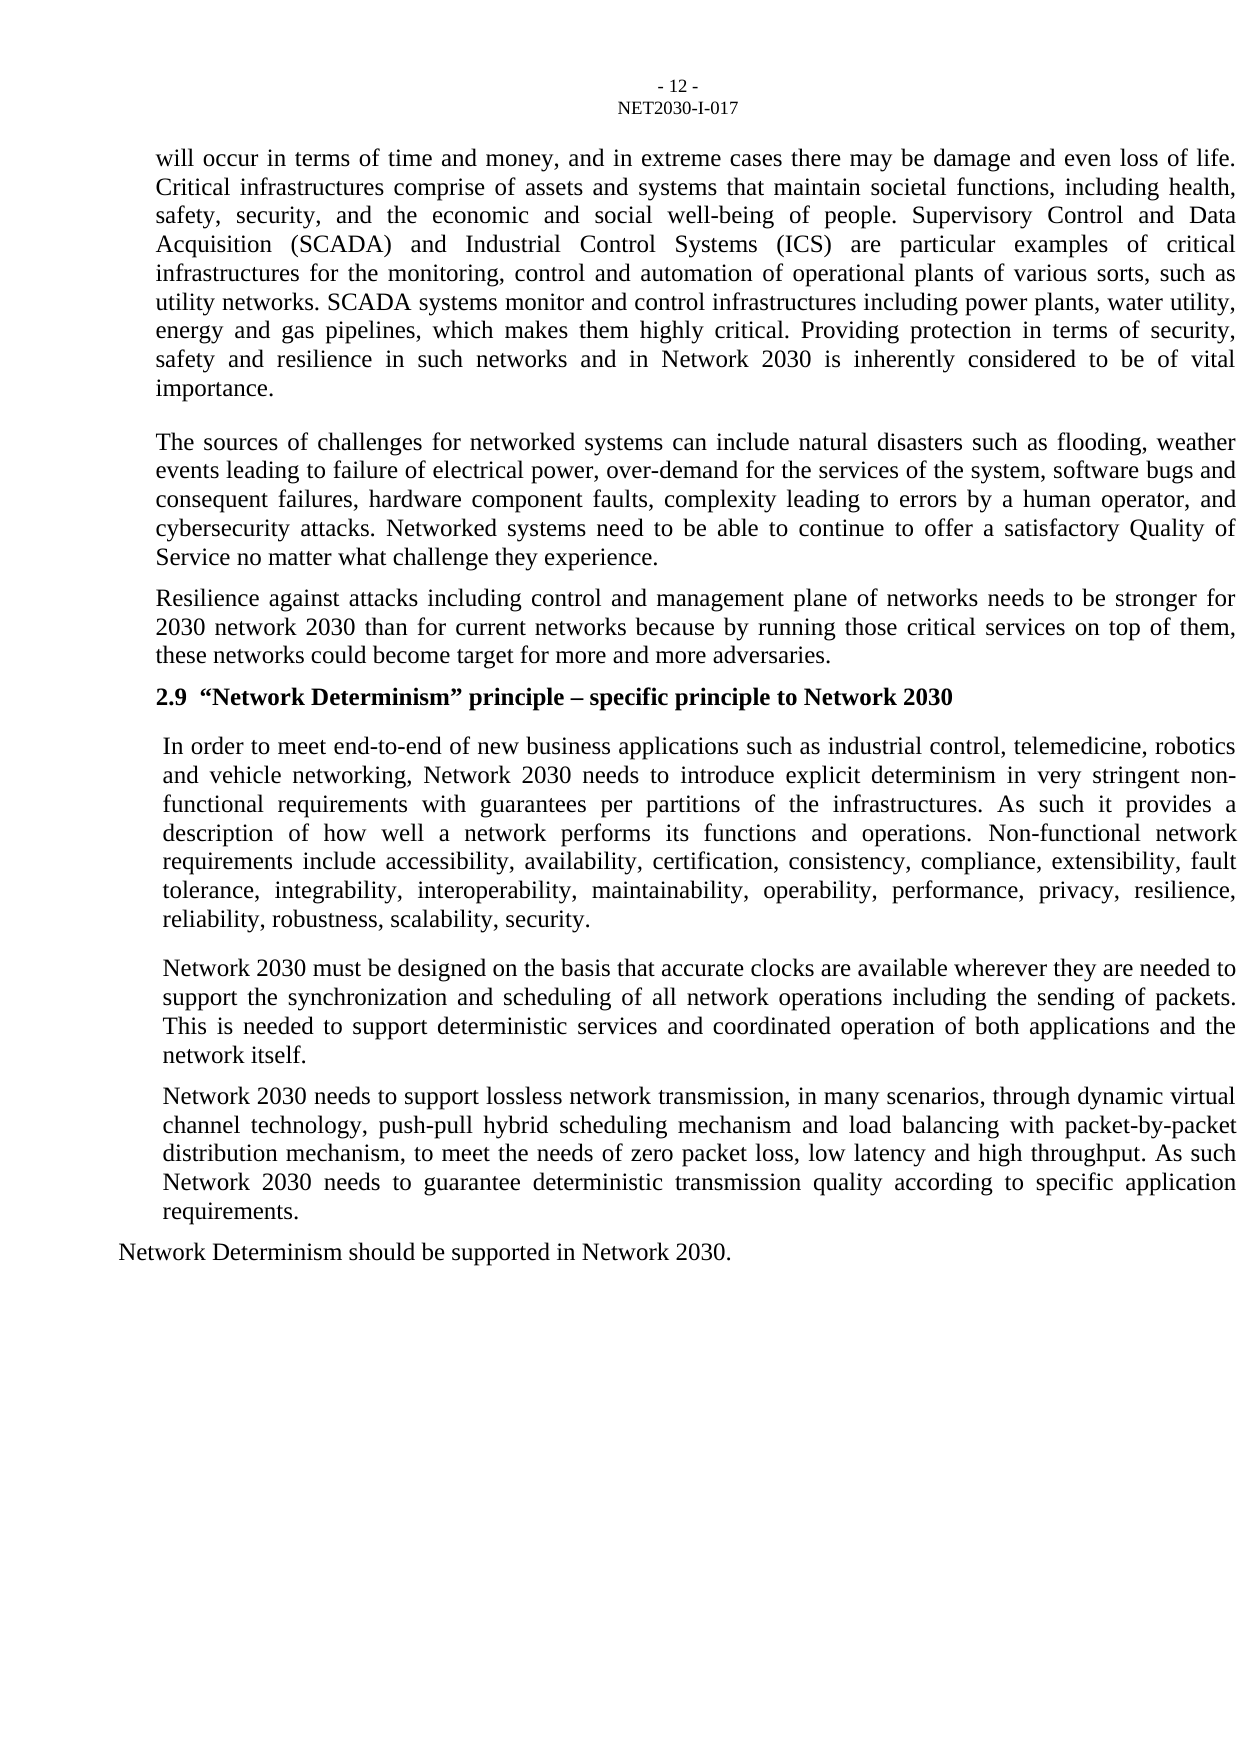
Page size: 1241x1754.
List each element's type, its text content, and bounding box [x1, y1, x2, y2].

text Network 2030 needs to support lossless network transmission, in many scenarios, through dynamic virtual channel technology, push-pull hybrid scheduling mechanism and load balancing with packet-by-packet distribution mechanism, to meet the needs of zero packet loss, low latency and high throughput. As such Network 2030 needs to guarantee deterministic transmission quality according to specific application requirements. [162, 1081, 1237, 1225]
list “Network Determinism” principle – specific principle to Network 2030 [156, 682, 1237, 711]
text In order to meet end-to-end of new business applications such as industrial control, telemedicine, robotics and vehicle networking, Network 2030 needs to introduce explicit determinism in very stringent non-functional requirements with guarantees per partitions of the infrastructures. As such it provides a description of how well a network performs its functions and operations. Non-functional network requirements include accessibility, availability, certification, consistency, compliance, extensibility, fault tolerance, integrability, interoperability, maintainability, operability, performance, privacy, resilience, reliability, robustness, scalability, security. [162, 731, 1237, 933]
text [155, 143, 1237, 402]
text The sources of challenges for networked systems can include natural disasters such as flooding, weather events leading to failure of electrical power, over-demand for the services of the system, software bugs and consequent failures, hardware component faults, complexity leading to errors by a human operator, and cybersecurity attacks. Networked systems need to be able to continue to offer a satisfactory Quality of Service no matter what challenge they experience. [155, 427, 1237, 571]
text Network 2030 must be designed on the basis that accurate clocks are available wherever they are needed to support the synchronization and scheduling of all network operations including the sending of packets. This is needed to support deterministic services and coordinated operation of both applications and the network itself. [162, 953, 1237, 1068]
text Resilience against attacks including control and management plane of networks needs to be stronger for 2030 network 2030 than for current networks because by running those critical services on top of them, these networks could become target for more and more adversaries. [155, 583, 1237, 669]
text Network Determinism should be supported in Network 2030. [118, 1237, 1237, 1266]
